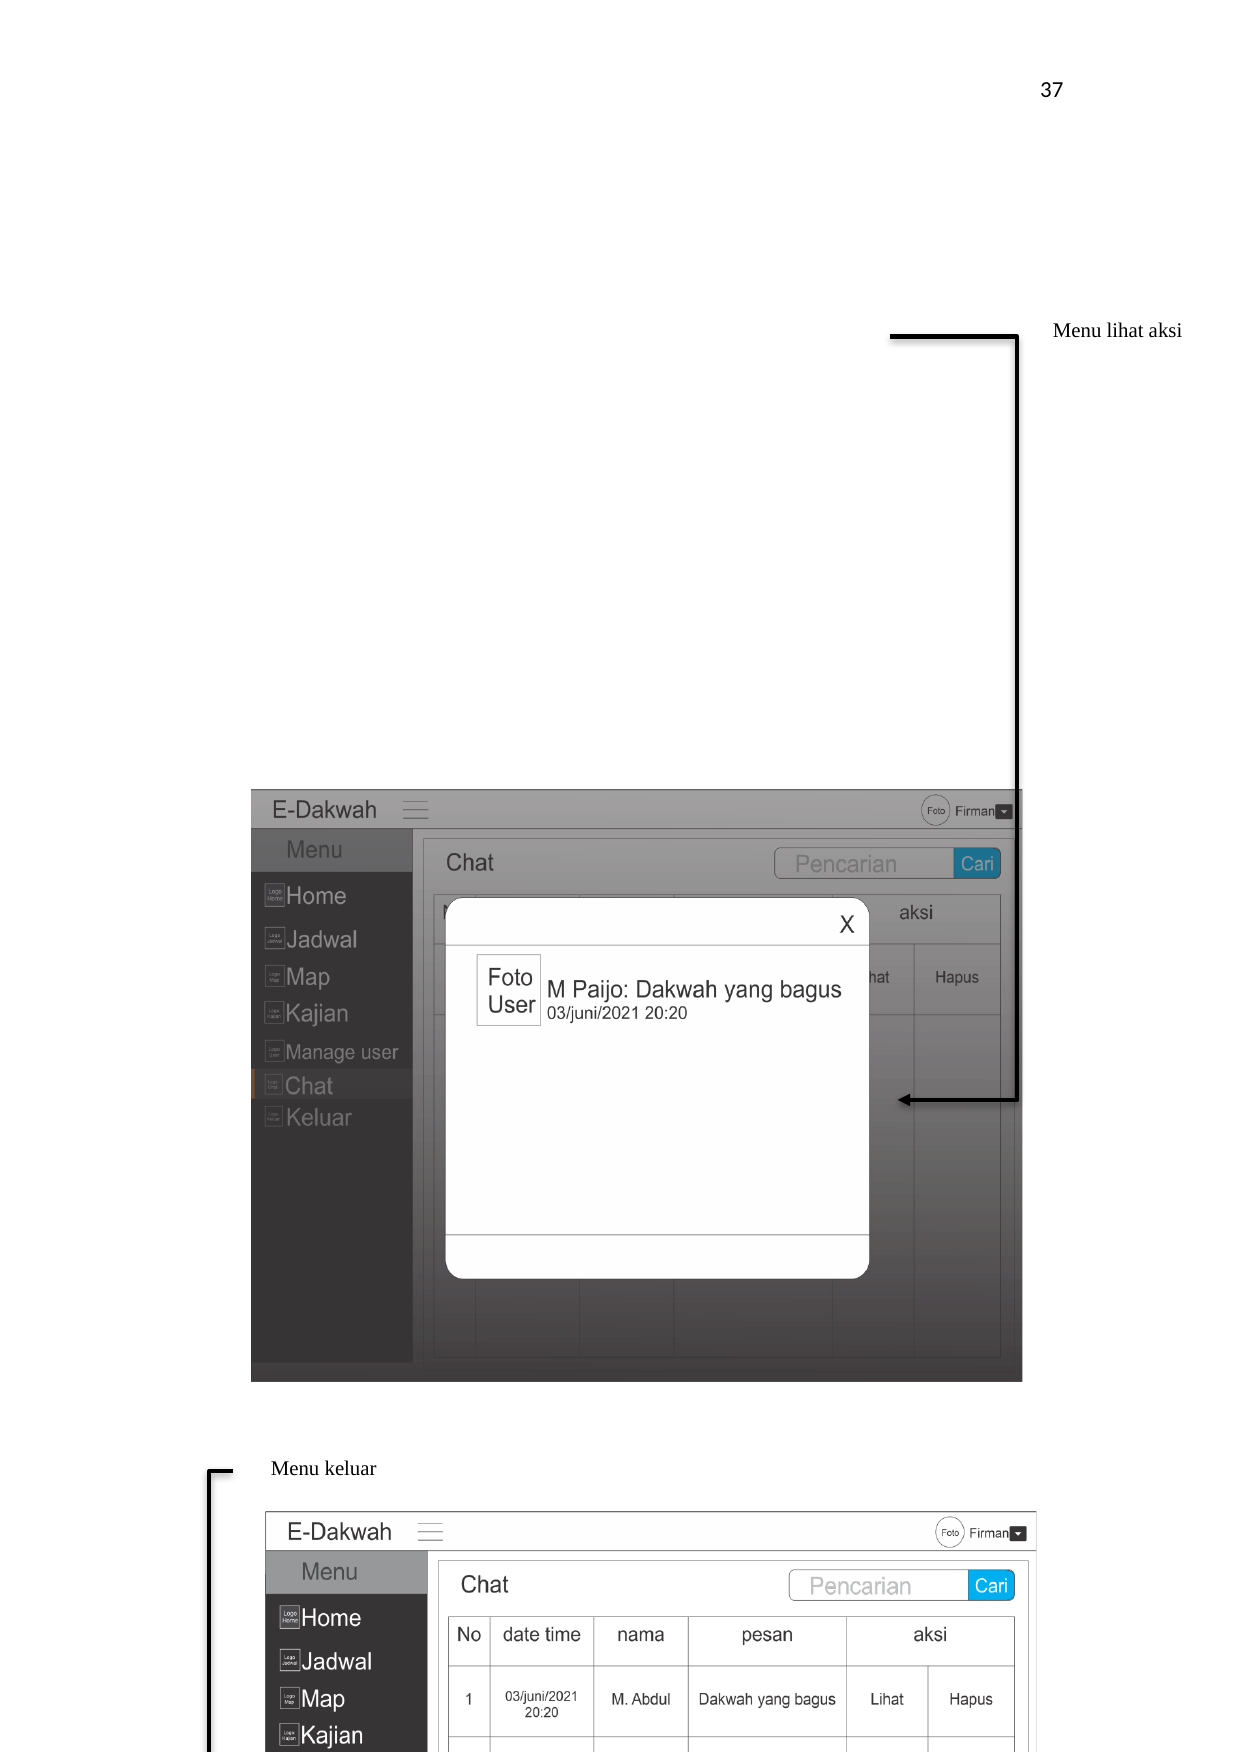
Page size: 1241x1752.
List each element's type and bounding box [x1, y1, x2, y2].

picture [251, 789, 1023, 1382]
picture [265, 1511, 1037, 1752]
